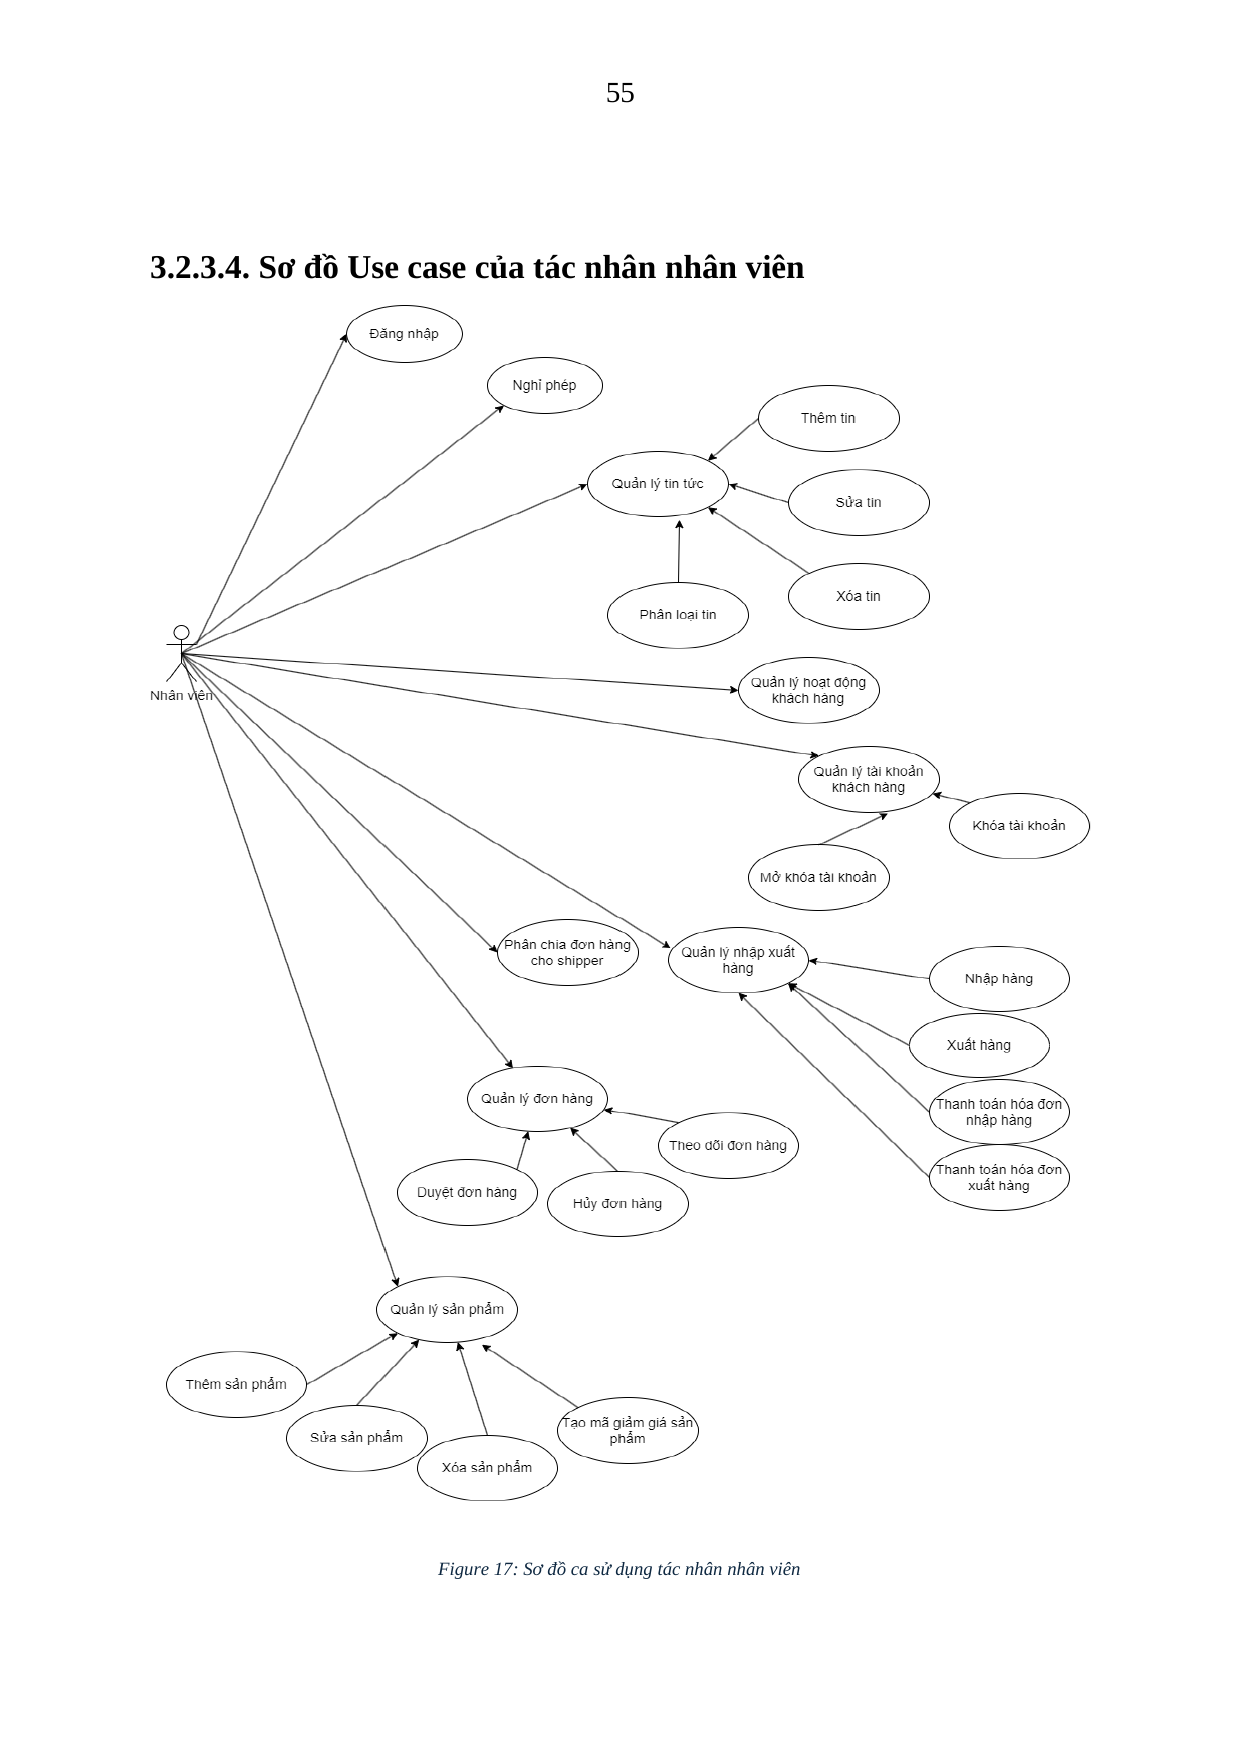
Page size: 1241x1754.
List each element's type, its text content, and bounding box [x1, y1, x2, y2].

picture [150, 305, 1091, 1501]
text Figure 17: Sơ đồ ca sử dụng tác nhân nhân viên [150, 1558, 1090, 1580]
text 3.2.3.4. Sơ đồ Use case của tác nhân nhân viên [150, 248, 1090, 286]
